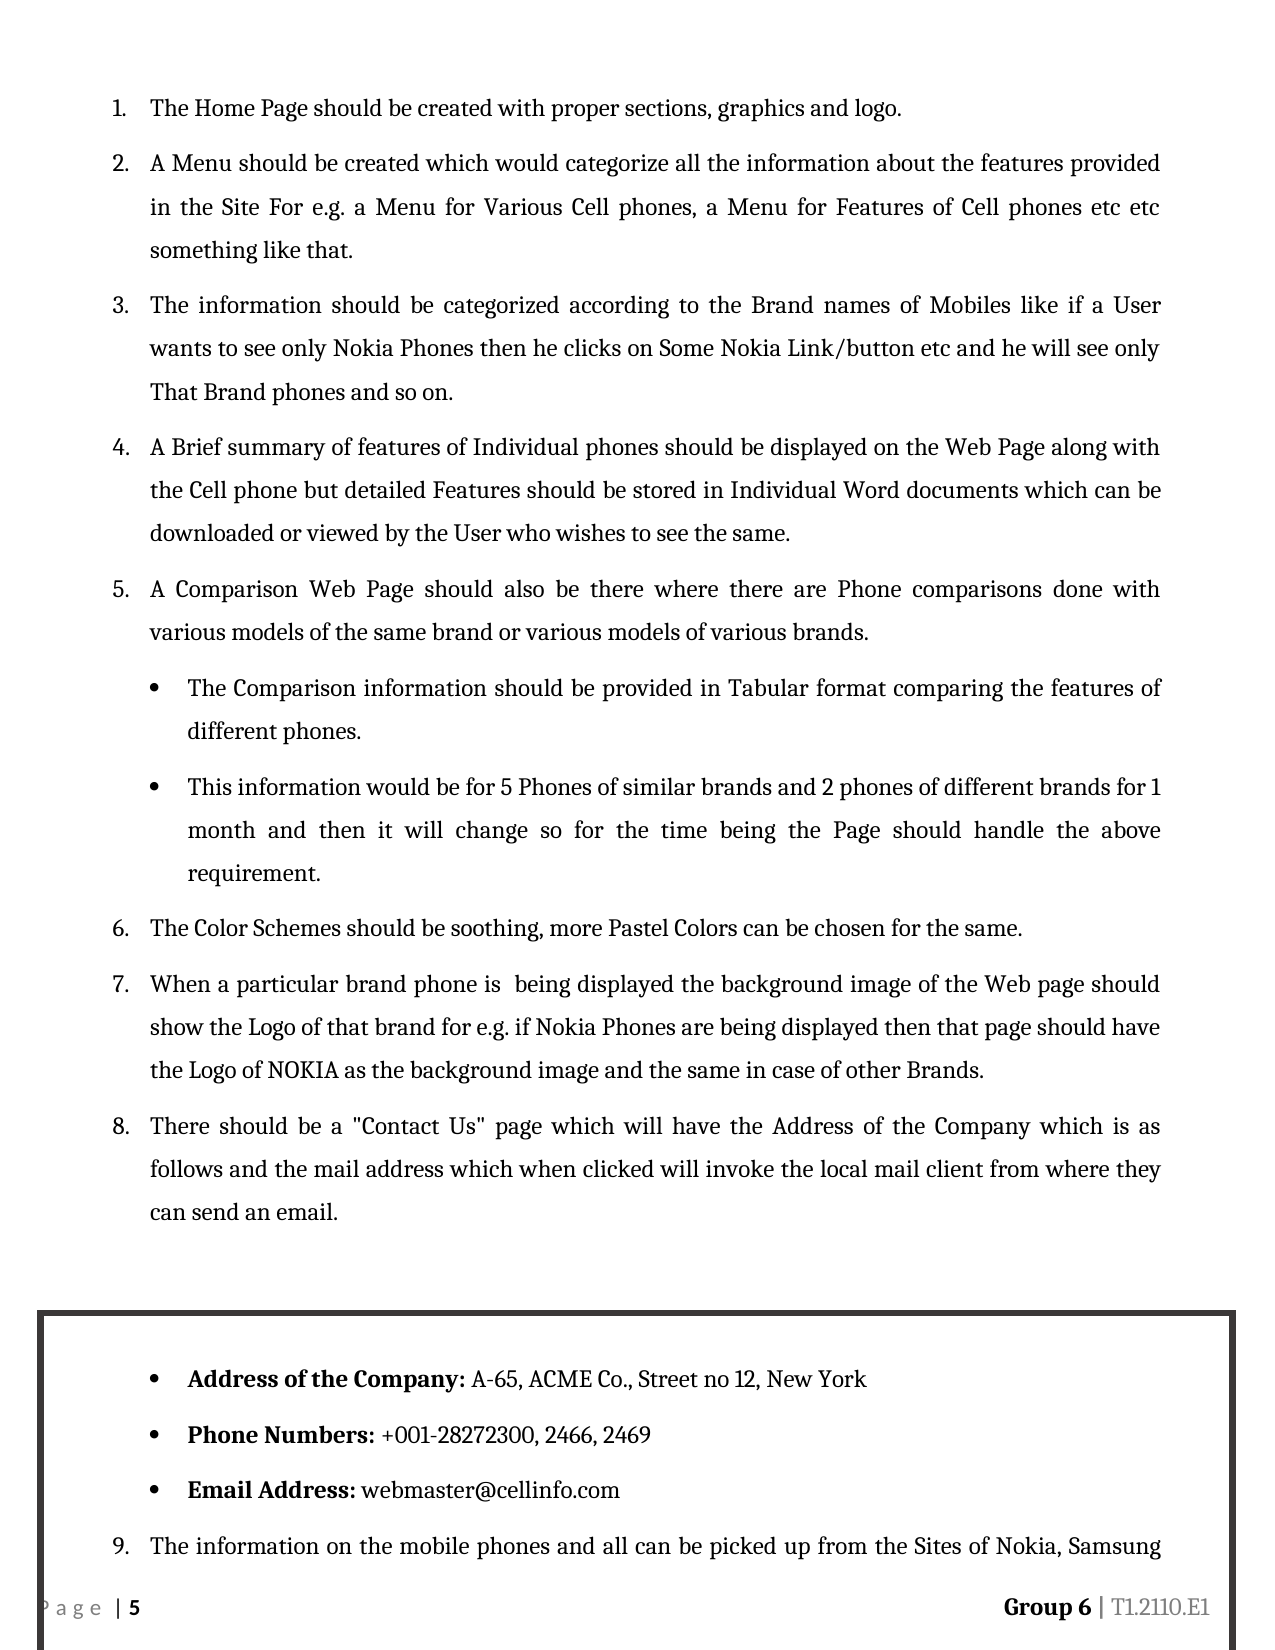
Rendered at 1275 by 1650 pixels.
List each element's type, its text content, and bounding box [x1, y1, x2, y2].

list Phone Numbers: +001-28272300, 2466, 2469 [150, 1421, 1162, 1449]
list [112, 1532, 1162, 1561]
list There should be a "Contact Us" page which will have the Address of the Company which is as follows and the mail address which when clicked will invoke the local mail client from where they can send an email. [112, 1112, 1162, 1227]
list Email Address: webmaster@cellinfo.com [150, 1476, 1162, 1505]
list The Home Page should be created with proper sections, graphics and logo. [112, 94, 1162, 122]
list This information would be for 5 Phones of similar brands and 2 phones of different brands for 1 month and then it will change so for the time being the Page should handle the above requirement. [150, 772, 1162, 887]
list A Brief summary of features of Individual phones should be displayed on the Web Page along with the Cell phone but detailed Features should be stored in Individual Word documents which can be downloaded or viewed by the User who wishes to see the same. [112, 433, 1162, 548]
list A Menu should be created which would categorize all the information about the features provided in the Site For e.g. a Menu for Various Cell phones, a Menu for Features of Cell phones etc etc something like that. [112, 149, 1162, 264]
list When a particular brand phone is being displayed the background image of the Web page should show the Logo of that brand for e.g. if Nokia Phones are being displayed then that page should have the Logo of NOKIA as the background image and the same in case of other Brands. [112, 970, 1162, 1085]
list Address of the Company: A-65, ACME Co., Street no 12, New York [150, 1365, 1162, 1394]
list A Comparison Web Page should also be there where there are Phone comparisons done with various models of the same brand or various models of various brands. [112, 575, 1162, 647]
list The Color Schemes should be soothing, more Pastel Colors can be chosen for the same. [112, 914, 1162, 943]
list The Comparison information should be provided in Tabular format comparing the features of different phones. [150, 674, 1162, 746]
list The information should be categorized according to the Brand names of Mobiles like if a User wants to see only Nokia Phones then he clicks on Some Nokia Link/button etc and he will see only That Brand phones and so on. [112, 291, 1162, 406]
